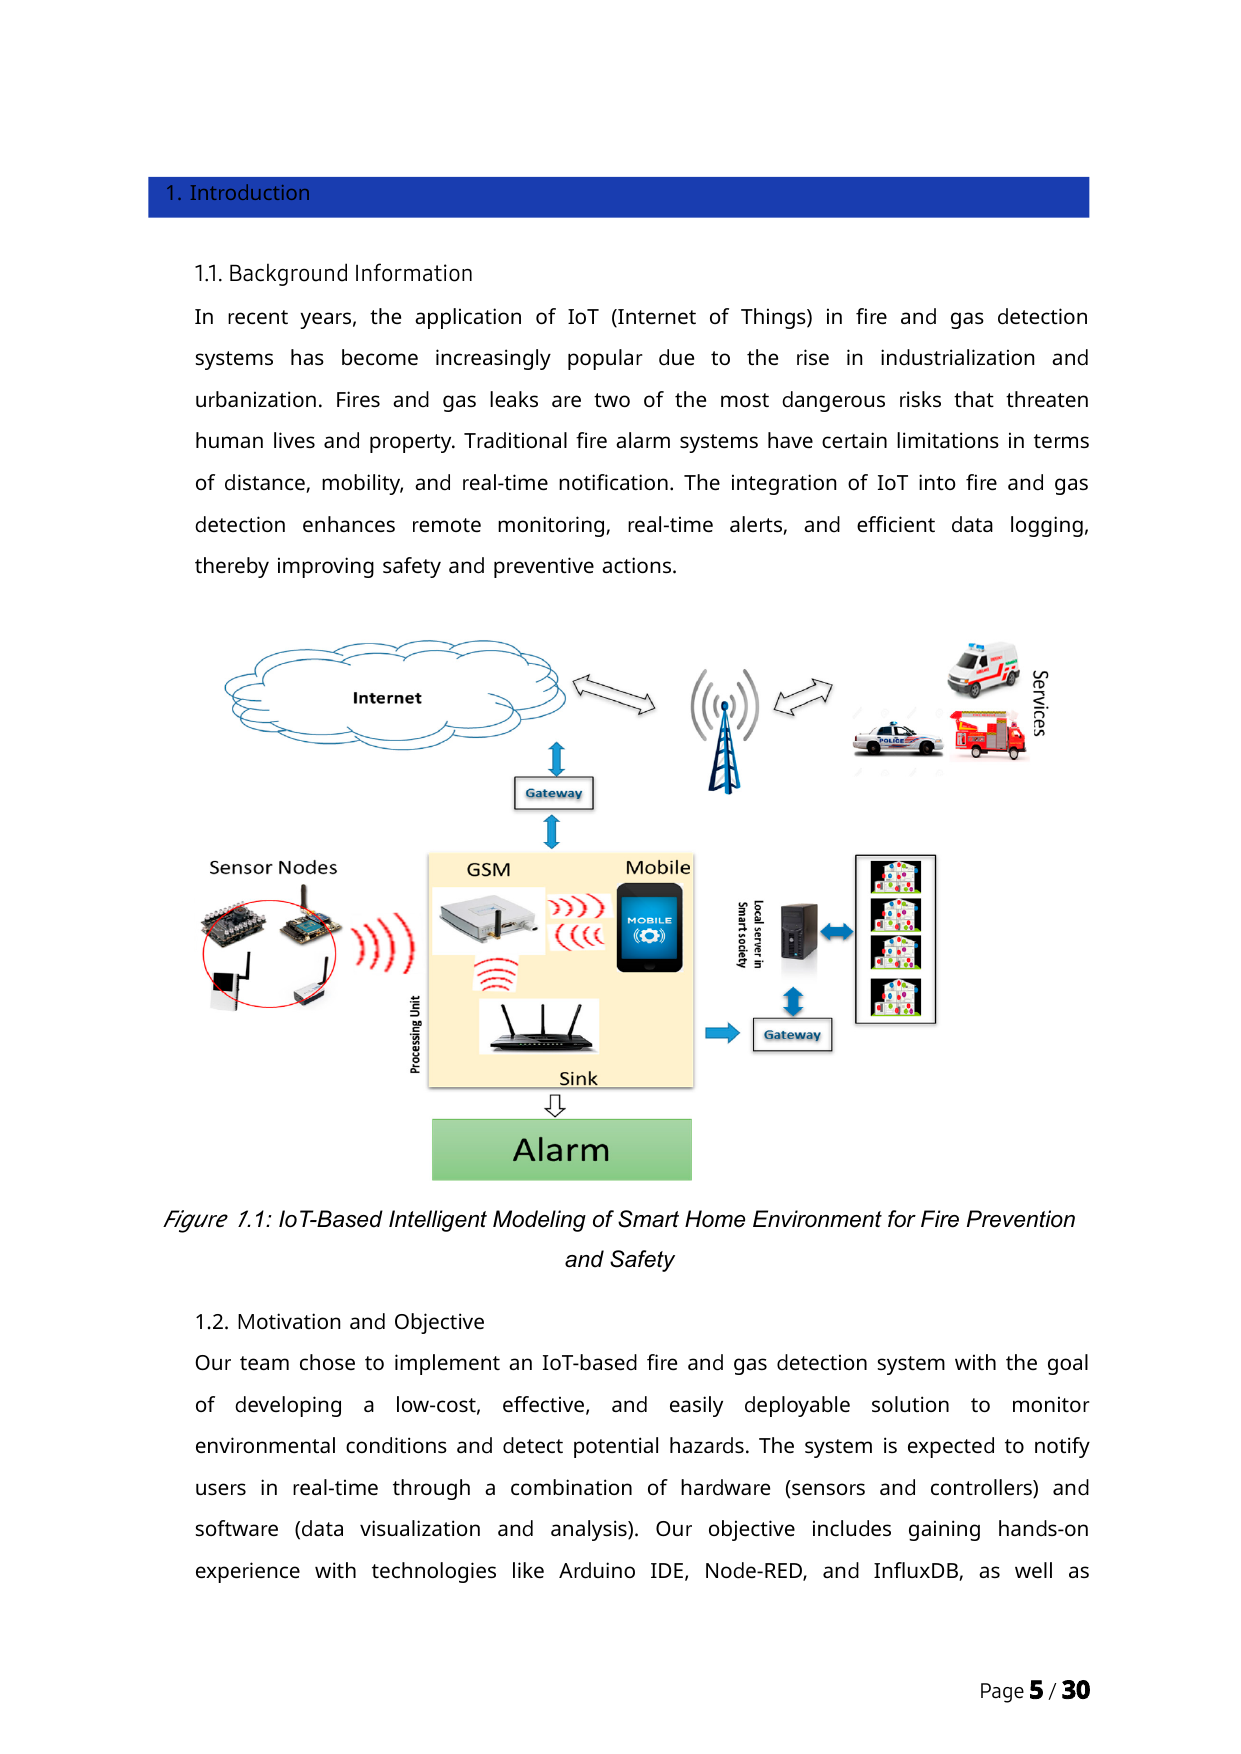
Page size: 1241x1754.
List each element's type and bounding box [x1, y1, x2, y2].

picture [194, 633, 1052, 1189]
